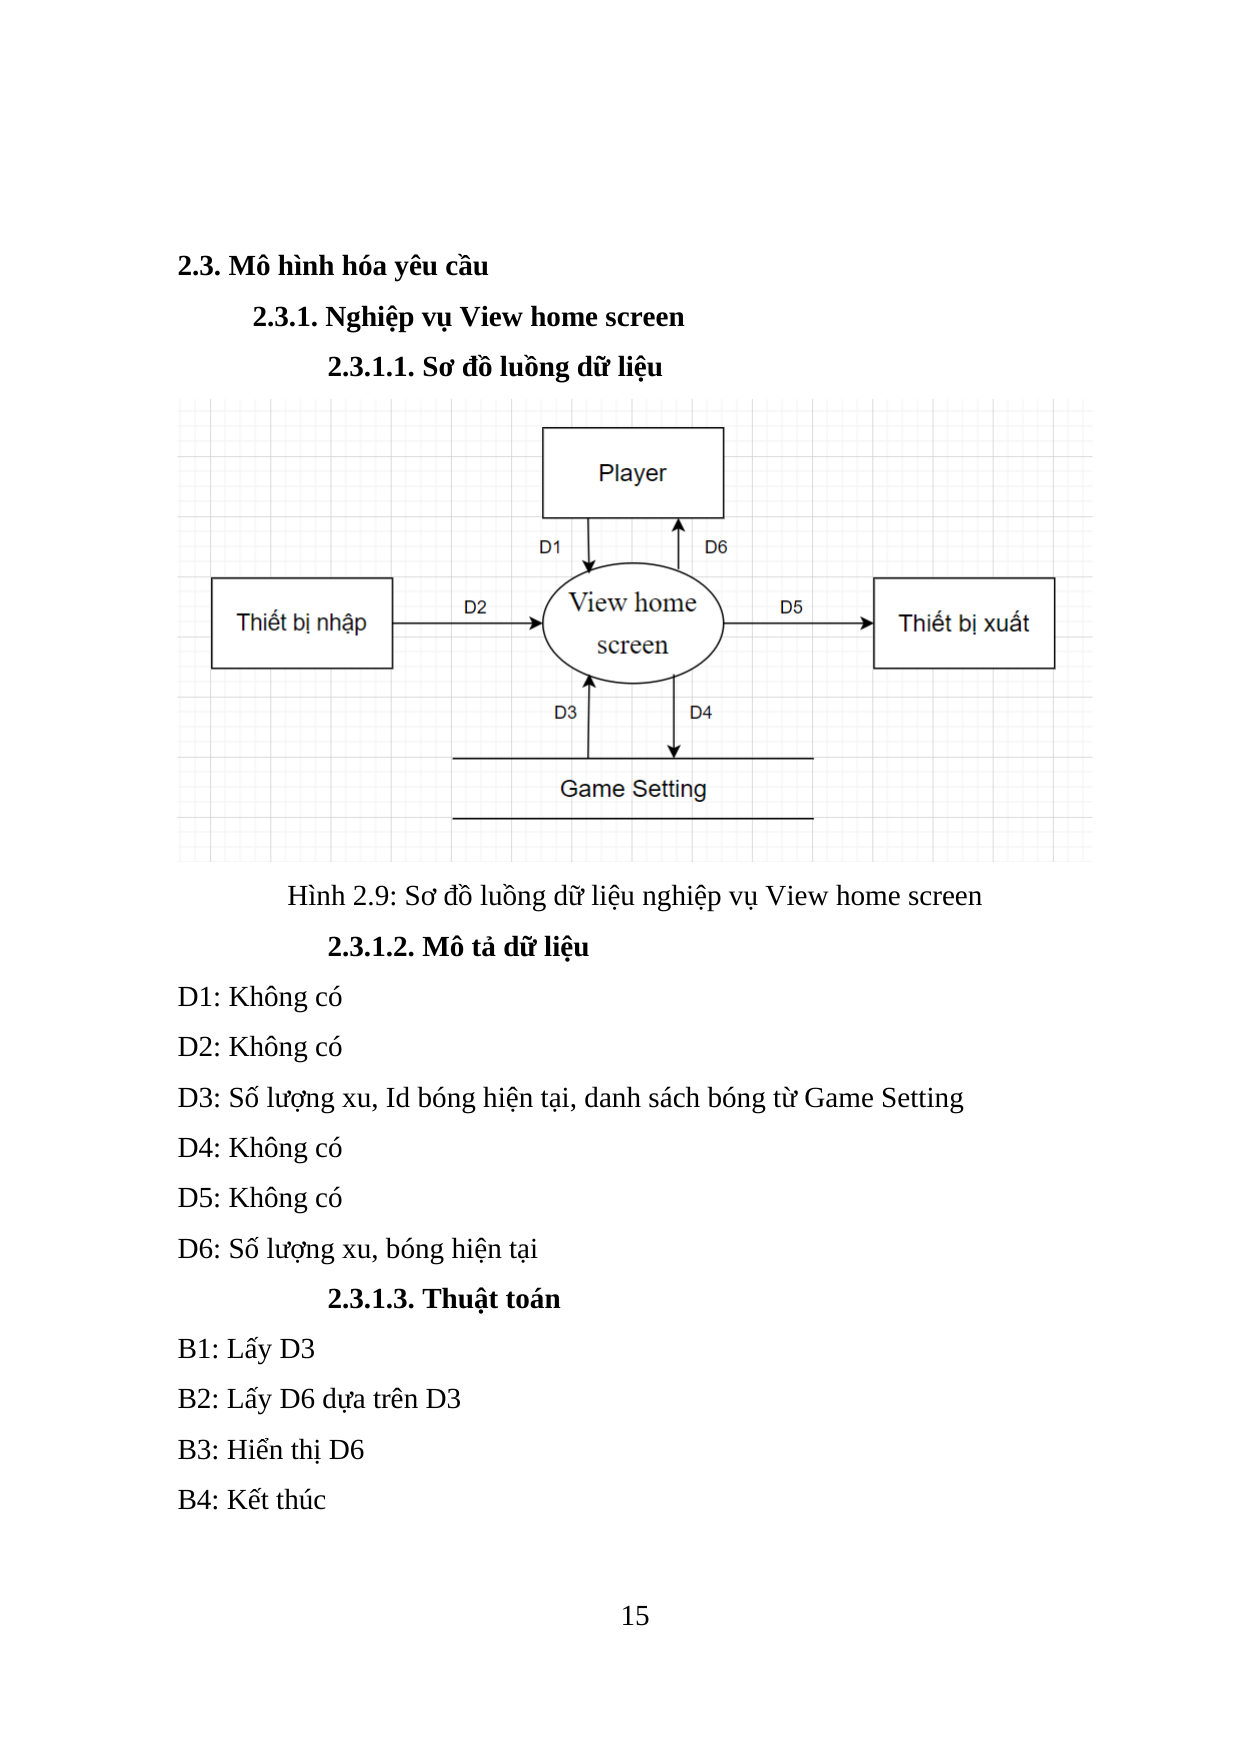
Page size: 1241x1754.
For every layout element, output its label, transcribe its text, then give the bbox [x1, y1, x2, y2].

subtitle 2.3. Mô hình hóa yêu cầu [177, 248, 1092, 282]
subtitle 2.3.1.1. Sơ đồ luồng dữ liệu [252, 349, 1092, 382]
picture [177, 399, 1093, 862]
text B4: Kết thúc [177, 1482, 1092, 1516]
subtitle 2.3.1.3. Thuật toán [252, 1281, 1092, 1314]
subtitle 2.3.1. Nghiệp vụ View home screen [177, 299, 1092, 332]
text D3: Số lượng xu, Id bóng hiện tại, danh sách bóng từ Game Setting [177, 1080, 1092, 1113]
text B1: Lấy D3 [177, 1331, 1092, 1365]
text D6: Số lượng xu, bóng hiện tại [177, 1231, 1092, 1264]
text Hình 2.9: Sơ đồ luồng dữ liệu nghiệp vụ View home screen [177, 878, 1092, 912]
text D1: Không có [177, 979, 1092, 1013]
subtitle 2.3.1.2. Mô tả dữ liệu [252, 929, 1092, 962]
text D5: Không có [177, 1180, 1092, 1214]
text D2: Không có [177, 1029, 1092, 1063]
text B2: Lấy D6 dựa trên D3 [177, 1382, 1092, 1415]
text B3: Hiển thị D6 [177, 1432, 1092, 1466]
text D4: Không có [177, 1130, 1092, 1164]
